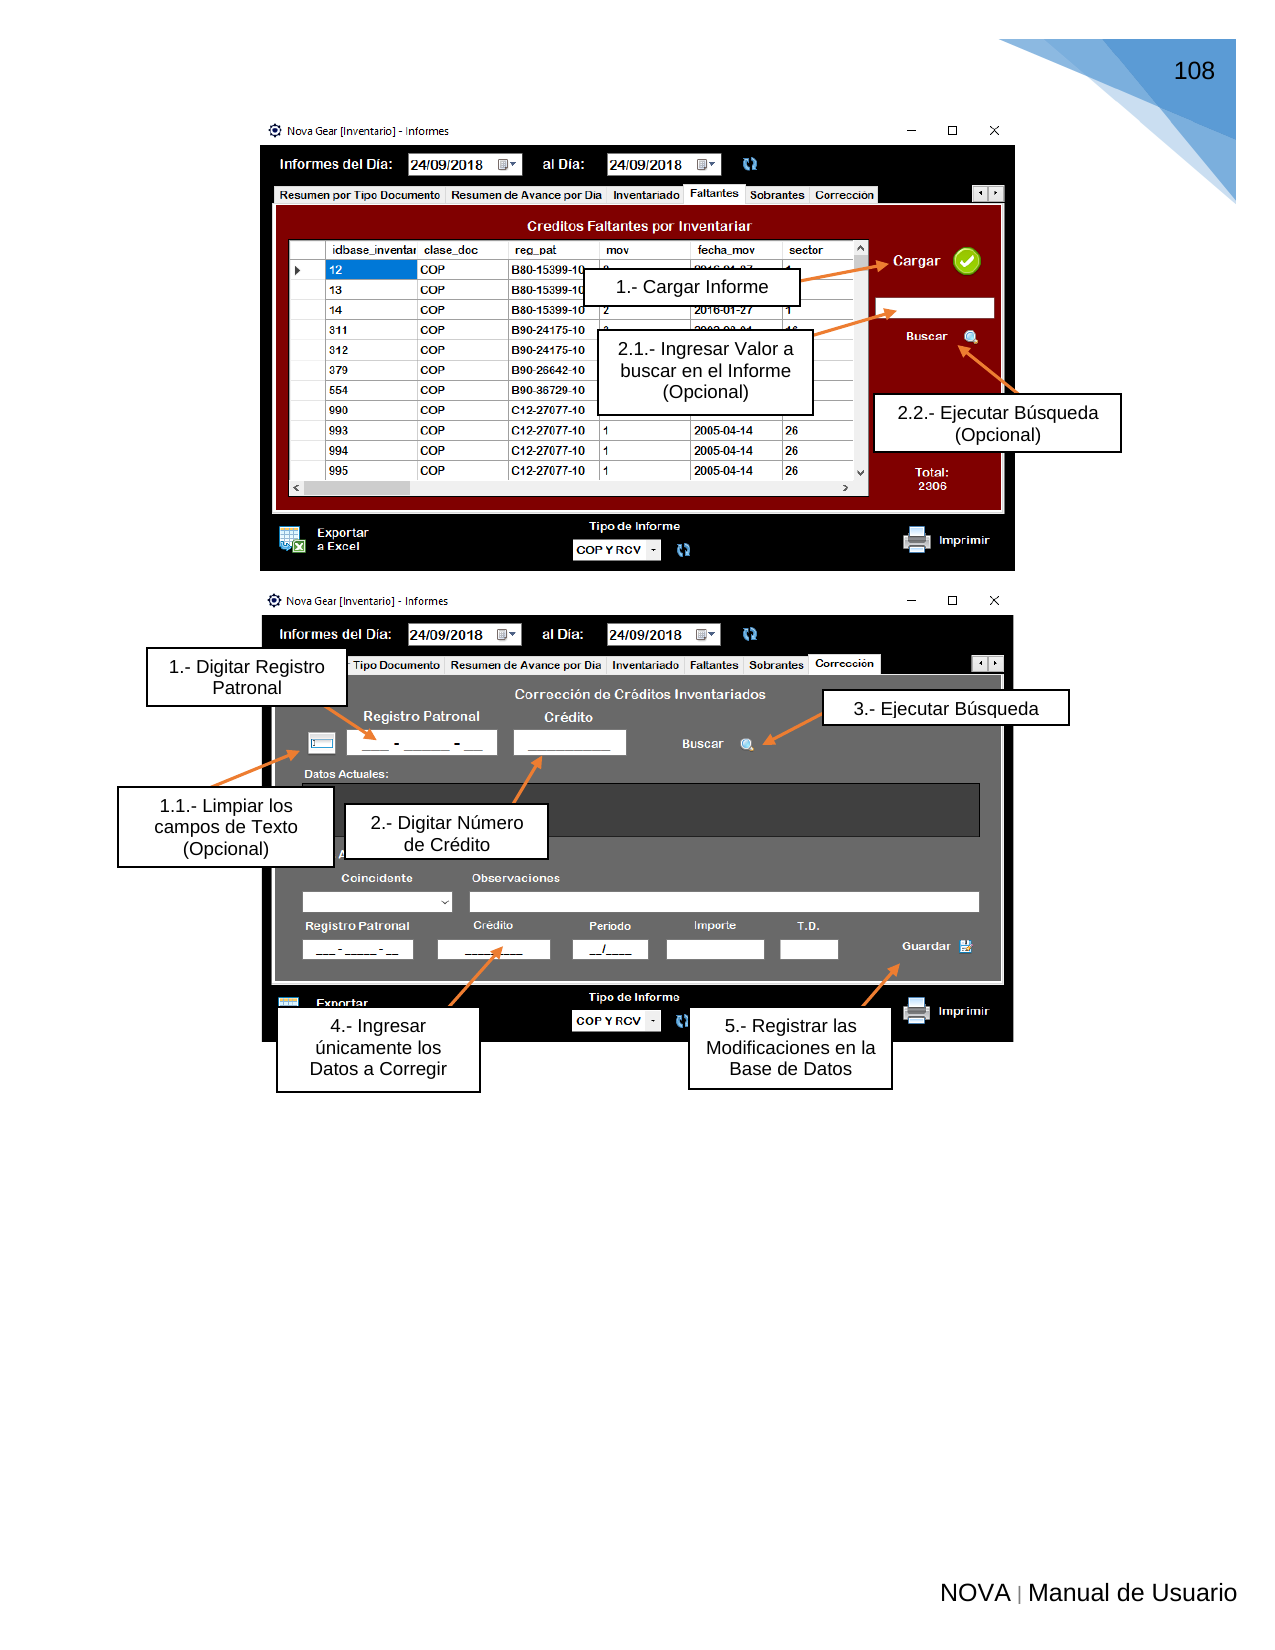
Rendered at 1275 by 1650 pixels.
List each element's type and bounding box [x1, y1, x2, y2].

picture [261, 589, 1014, 1042]
picture [280, 999, 297, 1006]
picture [260, 39, 1236, 571]
